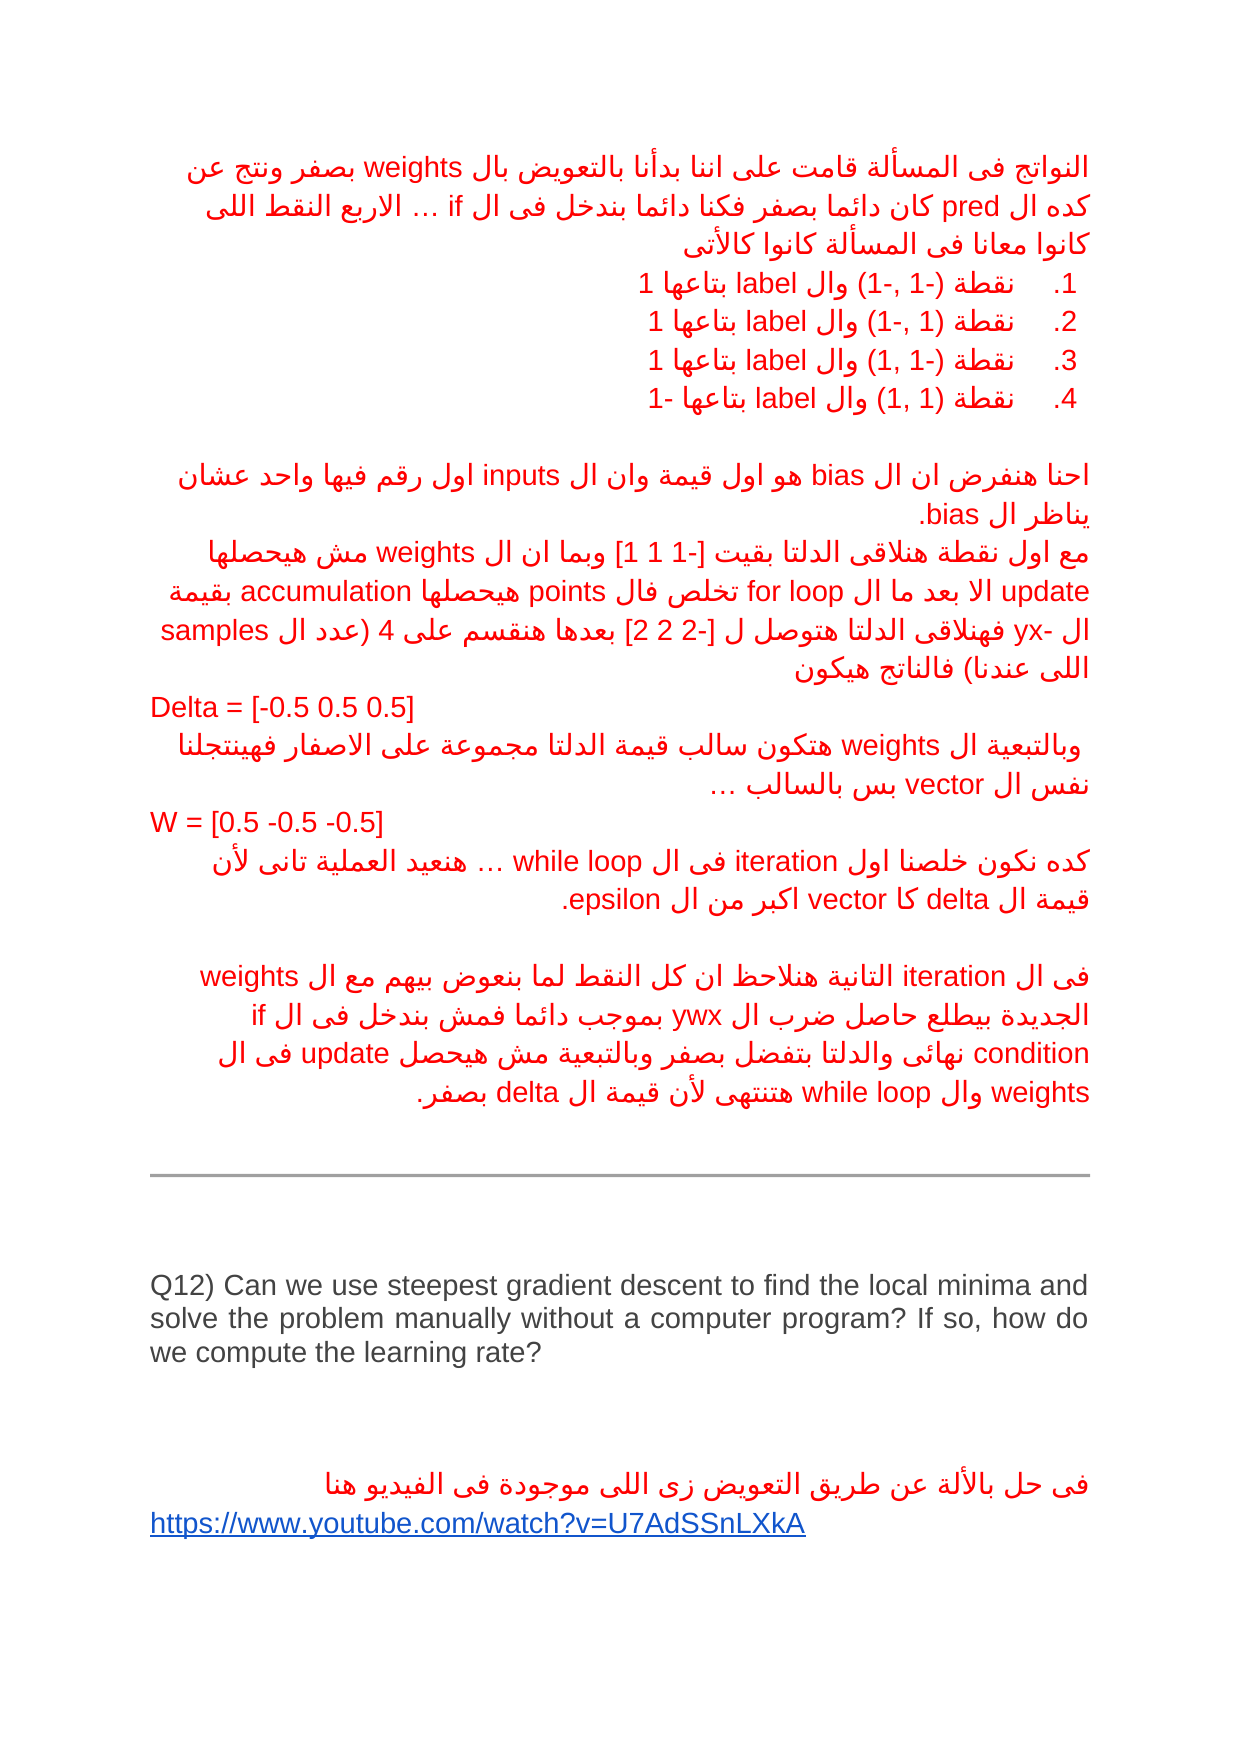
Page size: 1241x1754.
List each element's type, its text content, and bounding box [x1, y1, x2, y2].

list نقطة (1 ,1) وال label بتاعها -1 [150, 381, 1053, 415]
text كده نكون خلصنا اول iteration فى ال while loop … هنعيد العملية تانى لأن قيمة ال delta كا vector اكبر من ال epsilon. [150, 844, 1090, 916]
list نقطة (-1 ,-1) وال label بتاعها 1 [150, 266, 1053, 299]
text احنا هنفرض ان ال bias هو اول قيمة وان ال inputs اول رقم فيها واحد عشان يناظر ال bias. [150, 458, 1090, 530]
list نقطة (1 ,-1) وال label بتاعها 1 [150, 304, 1053, 338]
text وبالتبعية ال weights هتكون سالب قيمة الدلتا مجموعة على الاصفار فهينتجلنا نفس ال vector بس بالسالب … [150, 728, 1090, 800]
text Delta = [-0.5 0.5 0.5] [150, 689, 1090, 723]
text النواتج فى المسألة قامت على اننا بدأنا بالتعويض بال weights بصفر ونتج عن كده ال pred كان دائما بصفر فكنا دائما بندخل فى ال if … الاربع النقط اللى كانوا معانا فى المسألة كانوا كالأتى [150, 150, 1090, 261]
text فى ال iteration التانية هنلاحظ ان كل النقط لما بنعوض بيهم مع ال weights الجديدة بيطلع حاصل ضرب ال ywx بموجب دائما فمش بندخل فى ال if condition نهائى والدلتا بتفضل بصفر وبالتبعية مش هيحصل update فى ال weights وال while loop هتنتهى لأن قيمة ال delta بصفر. [150, 959, 1090, 1108]
subtitle Q12) Can we use steepest gradient descent to find the local minima and solve the problem manually without a computer program? If so, how do we compute the learning rate? [150, 1268, 1090, 1368]
list نقطة (-1 ,1) وال label بتاعها 1 [150, 343, 1053, 376]
text W = [0.5 -0.5 -0.5] [150, 805, 1090, 839]
text فى حل بالألة عن طريق التعويض زى اللى موجودة فى الفيديو هنا [150, 1467, 1090, 1501]
text مع اول نقطة هنلاقى الدلتا بقيت [-1 1 1] وبما ان ال weights مش هيحصلها update الا بعد ما ال for loop تخلص فال points هيحصلها accumulation بقيمة ال -yx فهنلاقى الدلتا هتوصل ل [-2 2 2] بعدها هنقسم على 4 (عدد ال samples اللى عندنا) فالناتج هيكون [150, 535, 1090, 684]
text https://www.youtube.com/watch?v=U7AdSSnLXkA [150, 1506, 1090, 1539]
